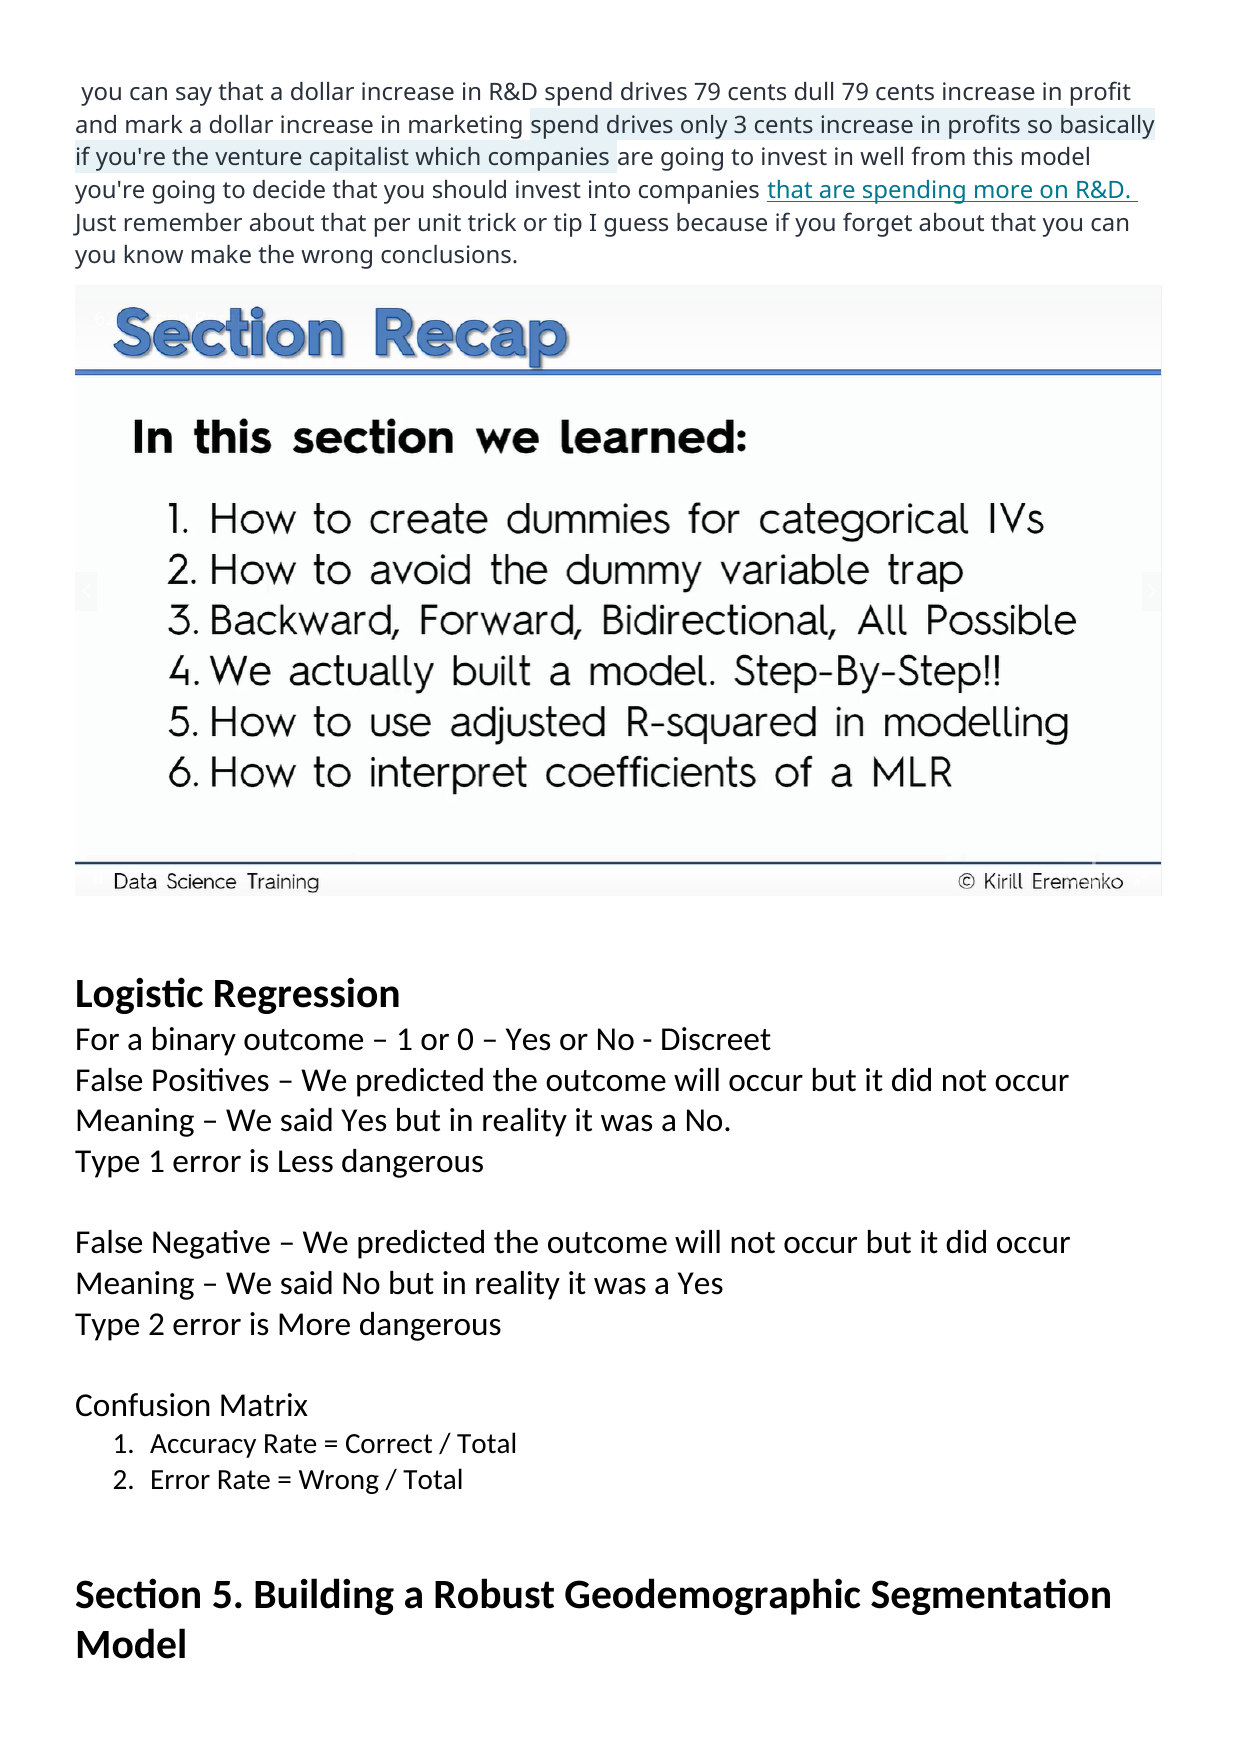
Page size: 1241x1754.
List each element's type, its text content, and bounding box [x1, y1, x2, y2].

text Meaning – We said No but in reality it was a Yes [75, 1262, 1165, 1303]
text False Negative – We predicted the outcome will not occur but it did occur [75, 1222, 1165, 1262]
text Section 5. Building a Robust Geodemographic Segmentation Model [75, 1568, 1165, 1669]
text Type 1 error is Less dangerous [75, 1140, 1165, 1181]
text For a binary outcome – 1 or 0 – Yes or No - Discreet [75, 1018, 1165, 1059]
text Confusion Matrix [75, 1384, 1165, 1425]
text Meaning – We said Yes but in reality it was a No. [75, 1099, 1165, 1140]
list Accuracy Rate = Correct / Total [112, 1425, 1165, 1461]
text Type 2 error is More dangerous [75, 1303, 1165, 1344]
text you can say that a dollar increase in R&D spend drives 79 cents dull 79 cents increase in profit and mark a dollar increase in marketing spend drives only 3 cents increase in profits so basically if you're the venture capitalist which companies are going to invest in well from this model you're going to decide that you should invest into companies that are spending more on R&D. Just remember about that per unit trick or tip I guess because if you forget about that you can you know make the wrong conclusions. [75, 75, 1165, 271]
list Error Rate = Wrong / Total [112, 1461, 1165, 1496]
text False Positives – We predicted the outcome will occur but it did not occur [75, 1059, 1165, 1099]
text Logistic Regression [75, 967, 1165, 1018]
picture [75, 285, 1162, 896]
